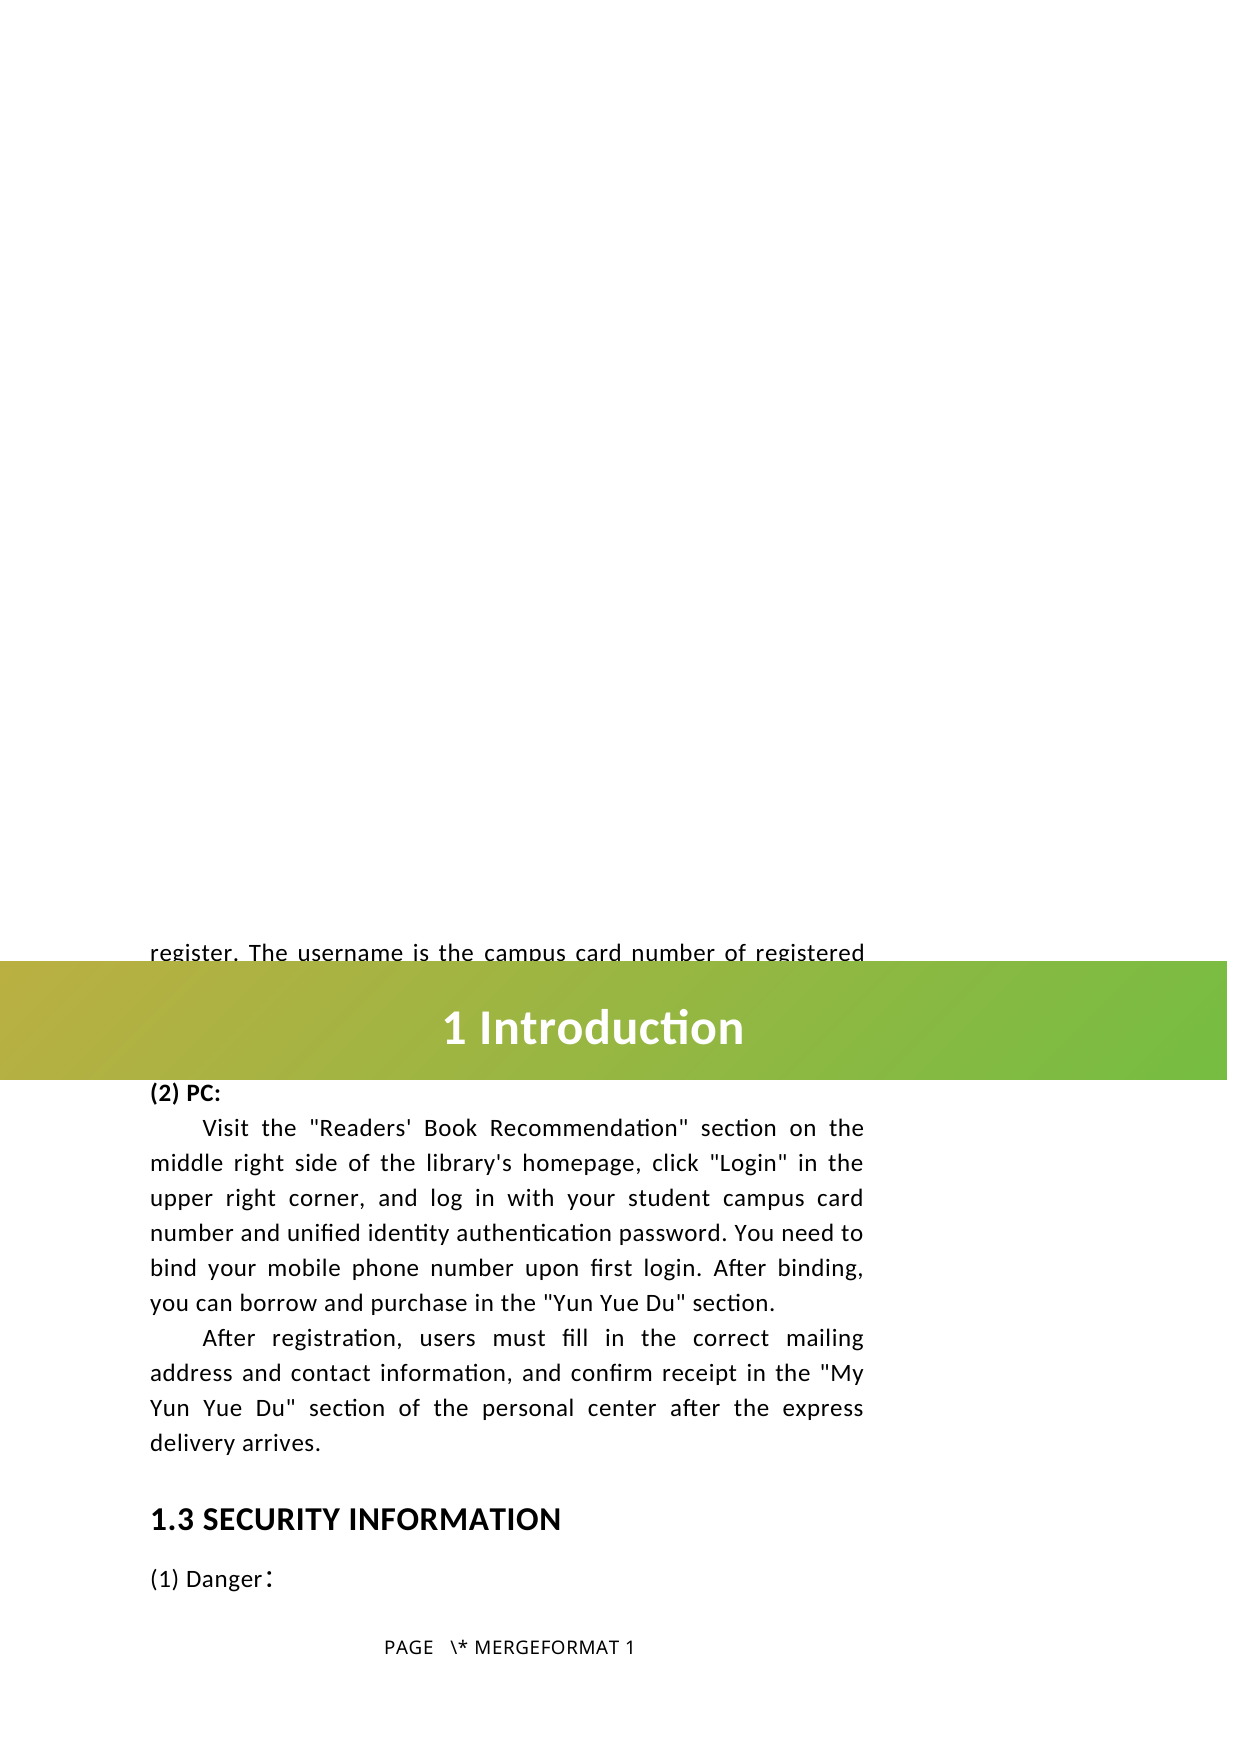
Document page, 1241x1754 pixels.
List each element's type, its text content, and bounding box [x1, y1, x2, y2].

text (1) Danger： [150, 1558, 865, 1595]
subtitle 1.3 Security Information [150, 1497, 865, 1538]
text After registration, users must fill in the correct mailing address and contact information, and confirm receipt in the "My Yun Yue Du" section of the personal center after the express delivery arrives. [150, 1322, 865, 1458]
text Click on "Yun Yue Du" in the "Services" menu at the bottom of the Southeast University Library's WeChat public account to register. The username is the campus card number of registered readers at Southeast University, and the password is the unified identity authentication password. [150, 937, 865, 961]
text (2) PC: [150, 1080, 865, 1108]
text Visit the "Readers' Book Recommendation" section on the middle right side of the library's homepage, click "Login" in the upper right corner, and log in with your student campus card number and unified identity authentication password. You need to bind your mobile phone number upon first login. After binding, you can borrow and purchase in the "Yun Yue Du" section. [150, 1112, 865, 1318]
